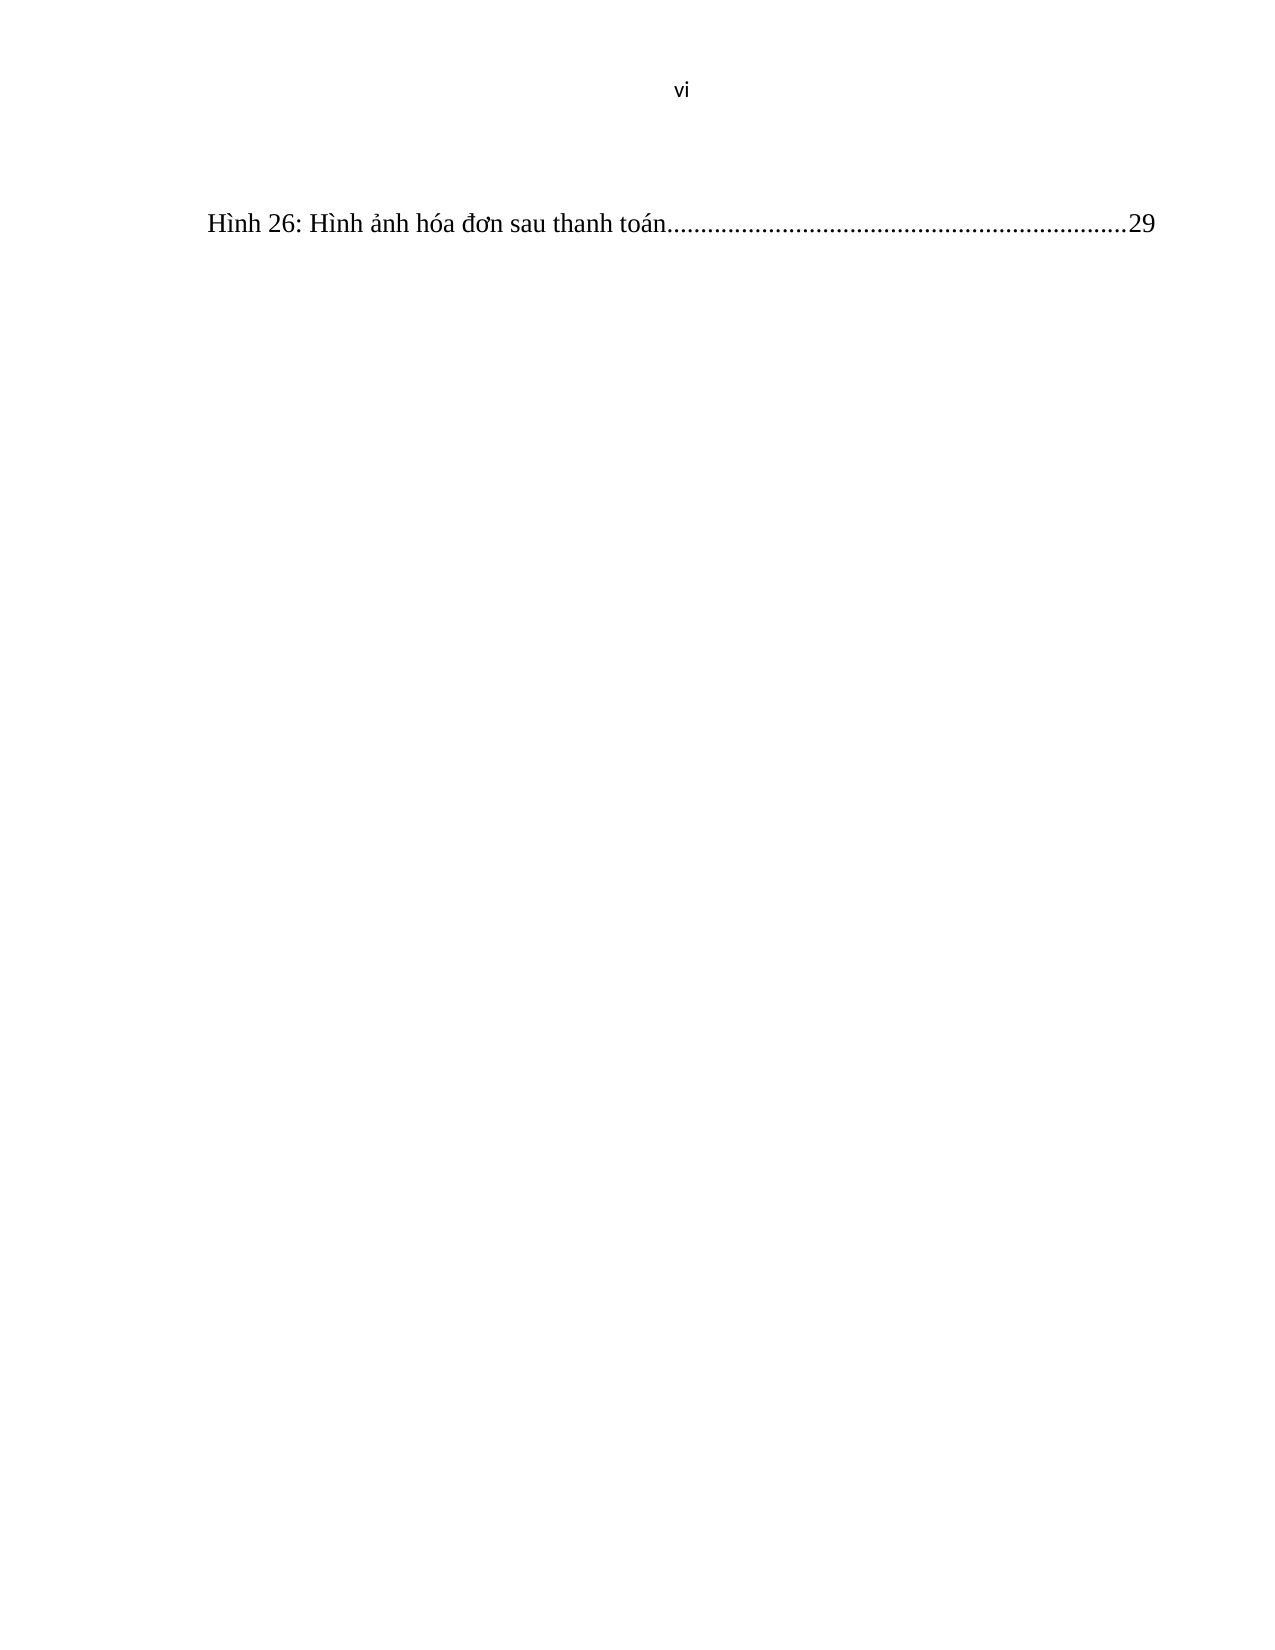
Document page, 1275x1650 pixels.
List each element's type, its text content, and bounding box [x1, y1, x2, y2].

text Hình 26: Hình ảnh hóa đơn sau thanh toán 29 [207, 207, 1156, 238]
